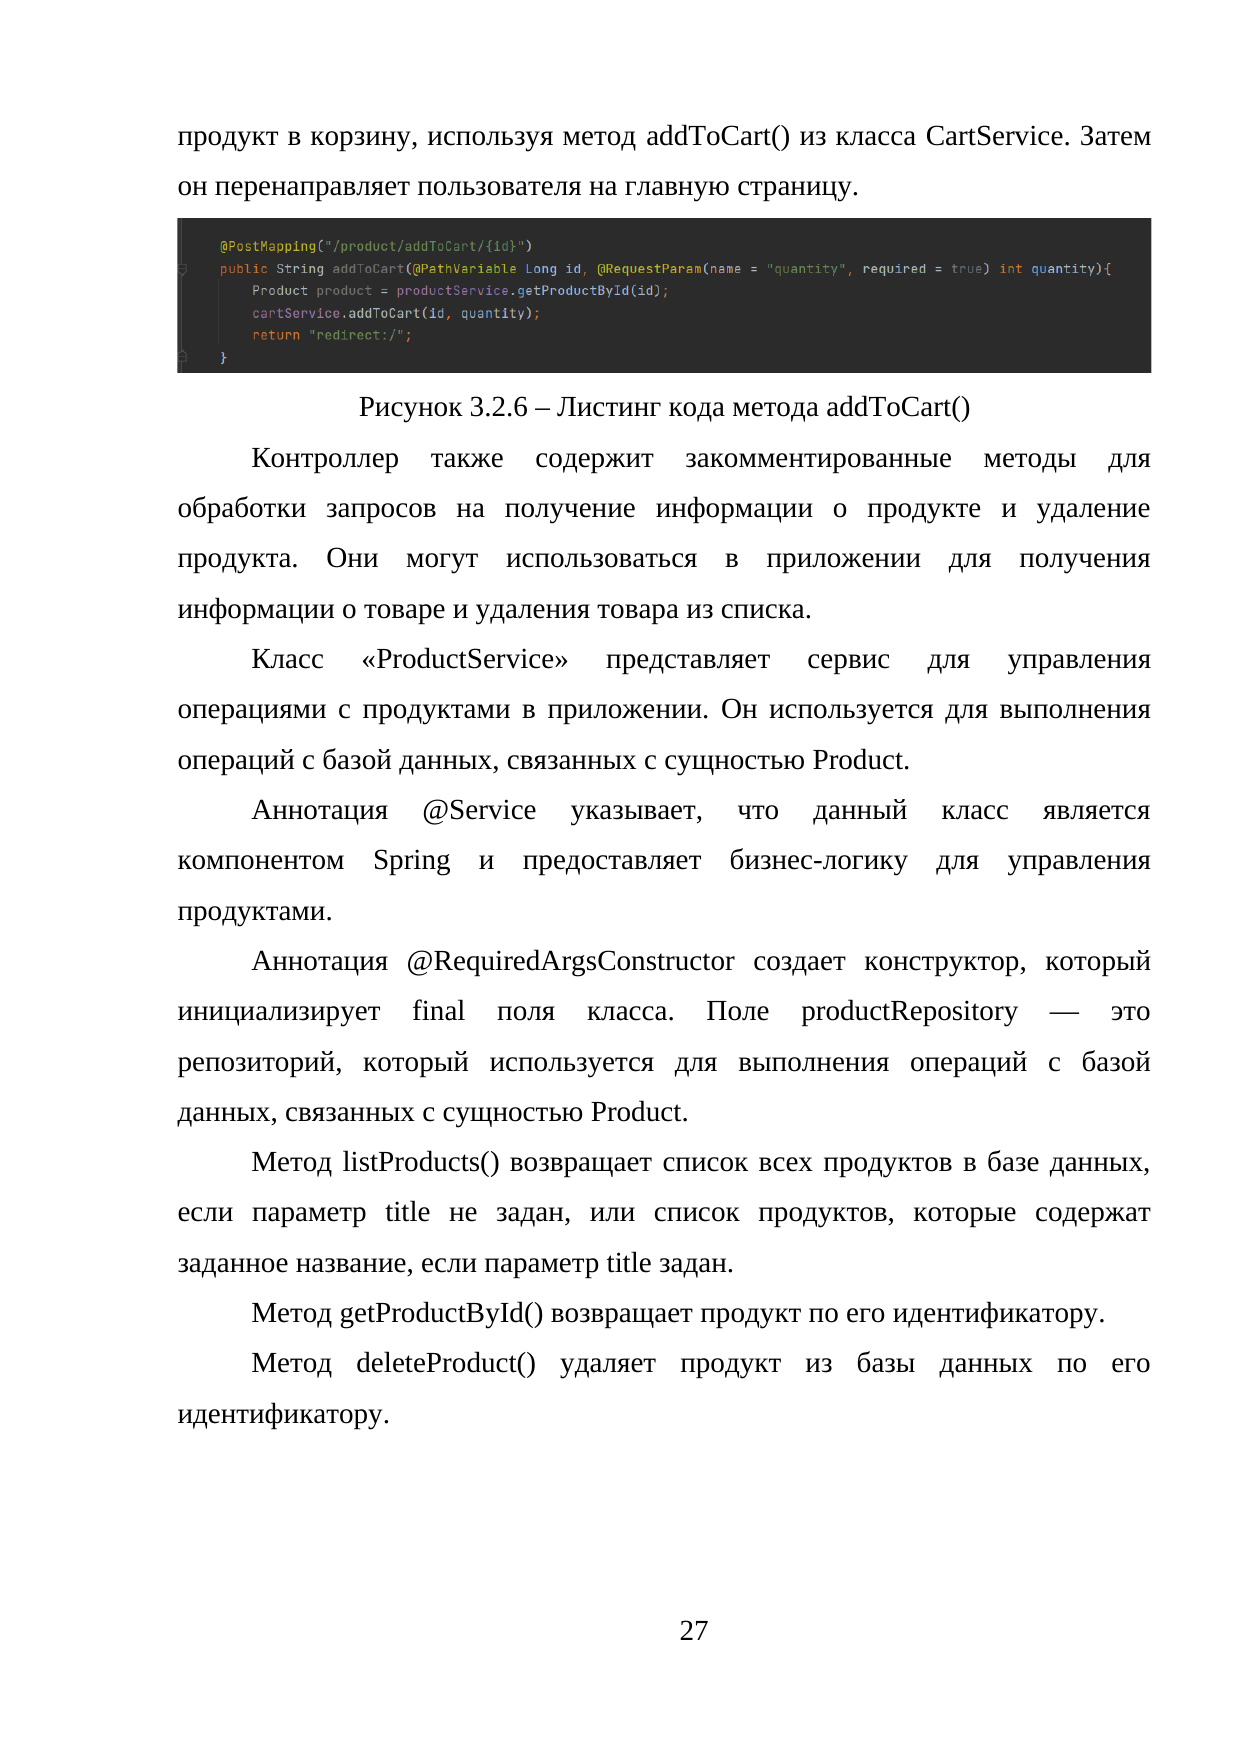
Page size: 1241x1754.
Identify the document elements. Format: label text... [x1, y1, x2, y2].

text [177, 118, 1152, 202]
picture [177, 218, 1152, 373]
text Метод deleteProduct() удаляет продукт из базы данных по его идентификатору. [177, 1346, 1152, 1429]
text Метод listProducts() возвращает список всех продуктов в базе данных, если параметр title не задан, или список продуктов, которые содержат заданное название, если параметр title задан. [177, 1144, 1152, 1278]
text Аннотация @Service указывает, что данный класс является компонентом Spring и предоставляет бизнес-логику для управления продуктами. [177, 792, 1152, 926]
text Класс «ProductService» представляет сервис для управления операциями с продуктами в приложении. Он используется для выполнения операций с базой данных, связанных с сущностью Product. [177, 641, 1152, 775]
text Аннотация @RequiredArgsConstructor создает конструктор, который инициализирует final поля класса. Поле productRepository — это репозиторий, который используется для выполнения операций с базой данных, связанных с сущностью Product. [177, 943, 1152, 1127]
text Рисунок 3.2.6 – Листинг кода метода addToCart() [177, 389, 1152, 423]
text Контроллер также содержит закомментированные методы для обработки запросов на получение информации о продукте и удаление продукта. Они могут использоваться в приложении для получения информации о товаре и удаления товара из списка. [177, 440, 1152, 624]
text Метод getProductById() возвращает продукт по его идентификатору. [177, 1295, 1152, 1329]
